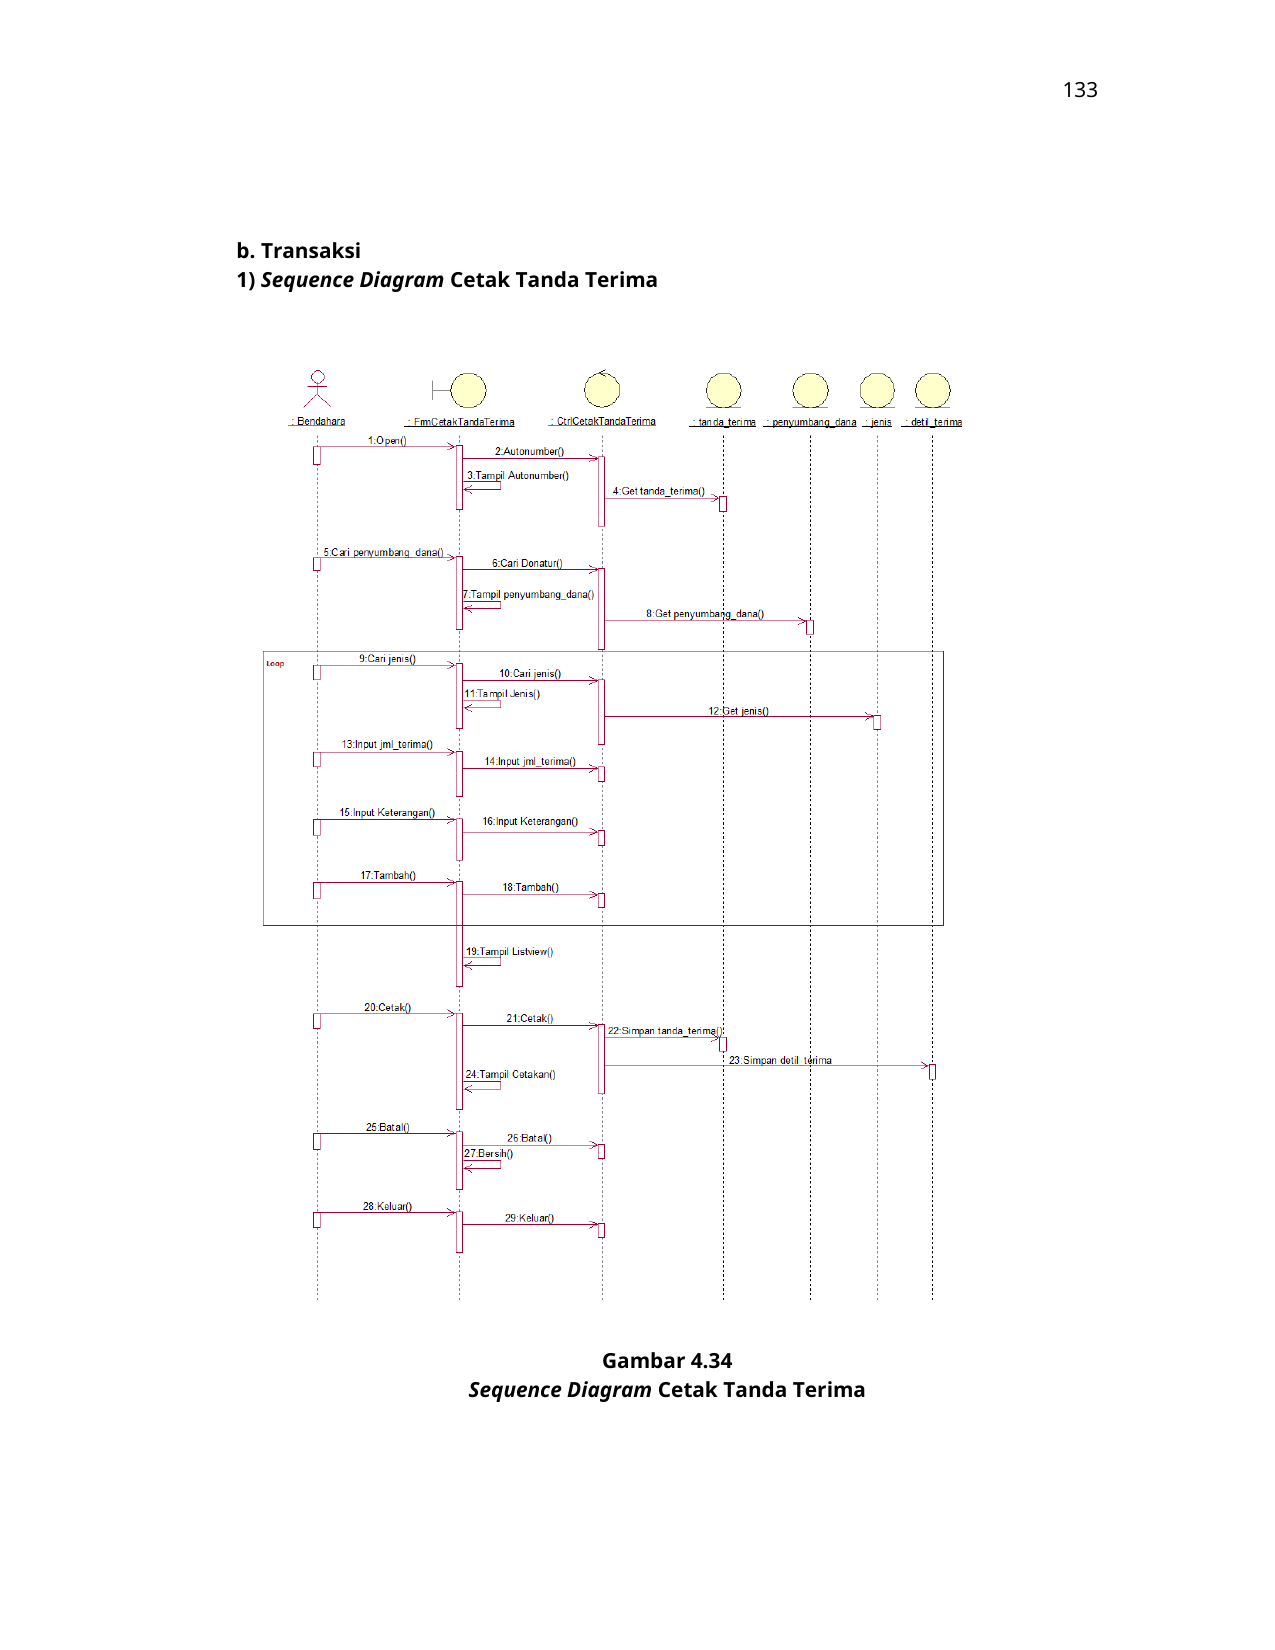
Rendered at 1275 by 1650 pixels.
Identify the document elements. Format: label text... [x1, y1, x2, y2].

picture [236, 321, 1128, 1347]
text Sequence Diagram Cetak Tanda Terima [236, 1375, 1098, 1403]
text Gambar 4.34 [236, 1347, 1098, 1375]
text b. Transaksi [236, 236, 1098, 265]
text 1) Sequence Diagram Cetak Tanda Terima [236, 265, 1098, 293]
